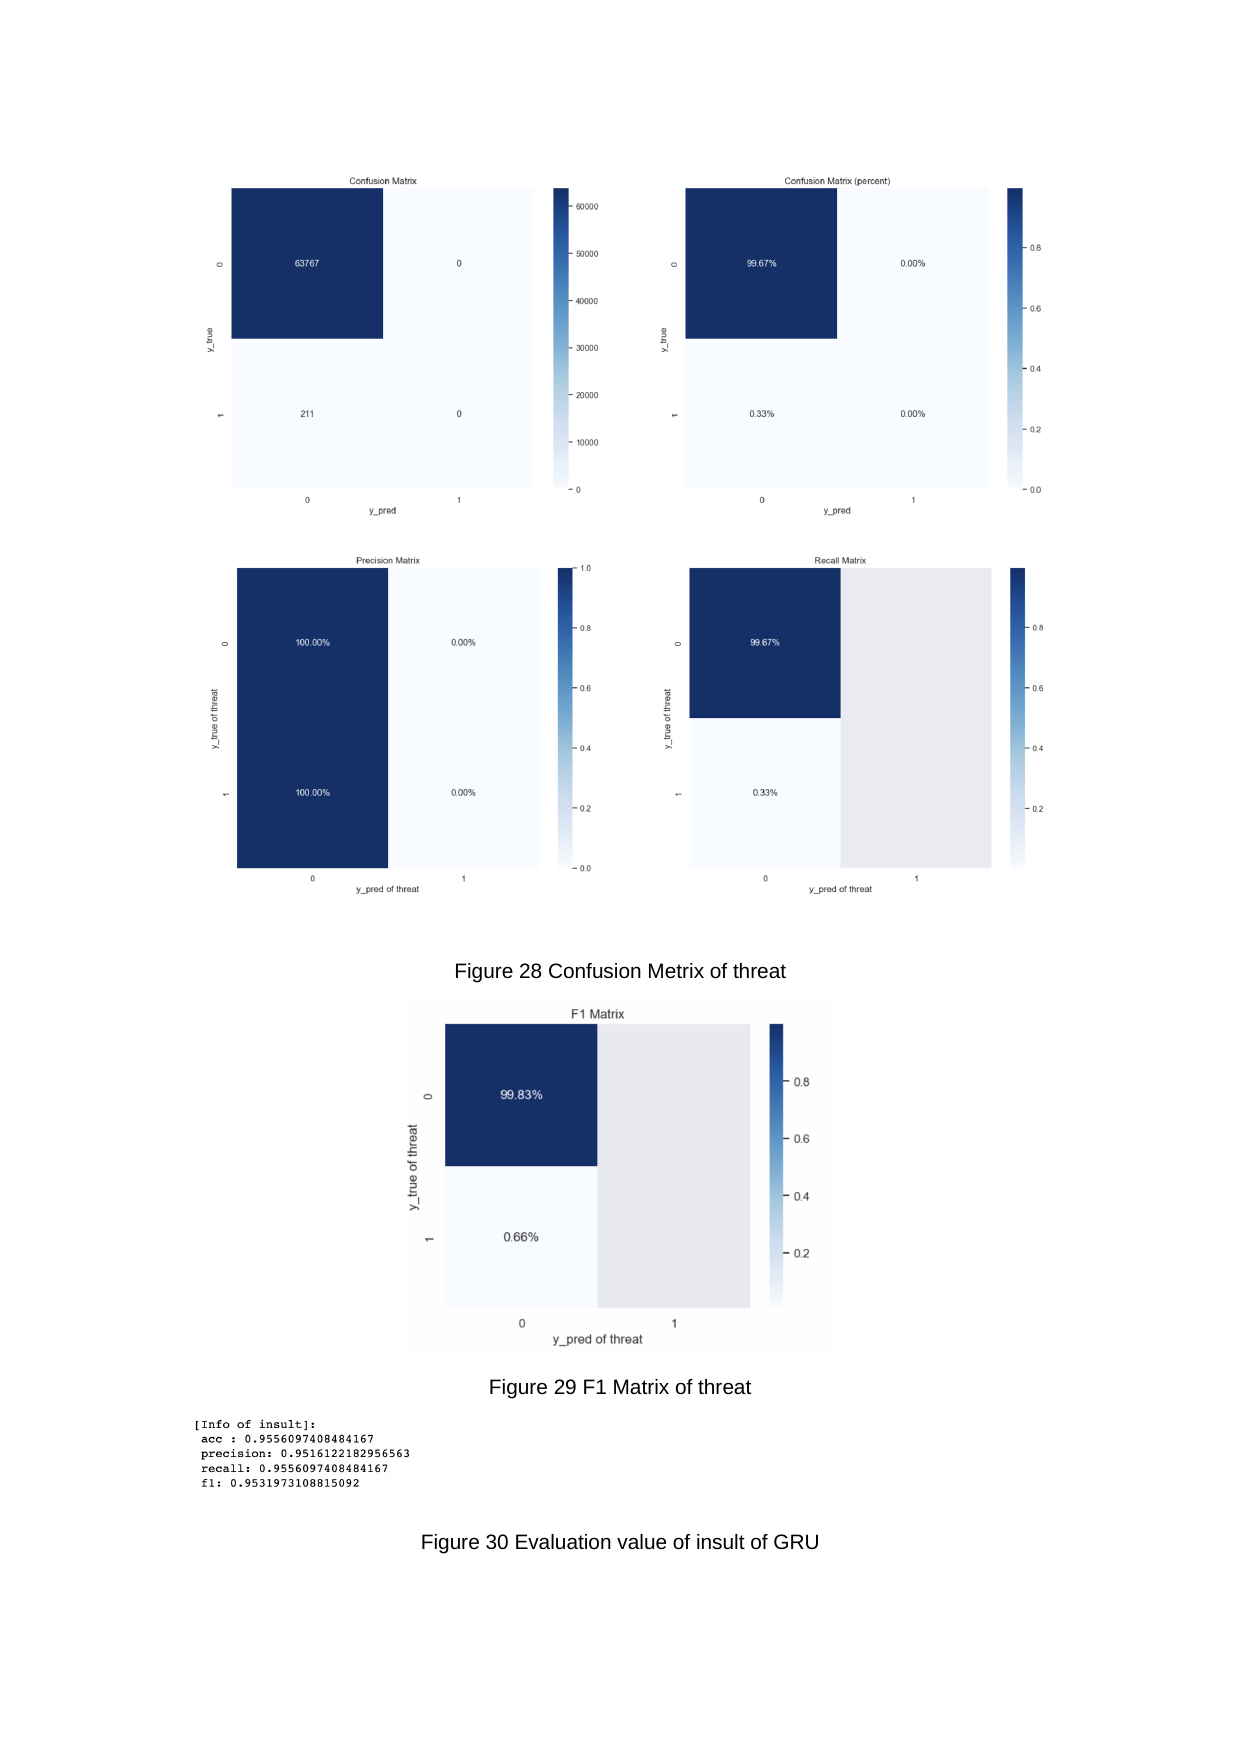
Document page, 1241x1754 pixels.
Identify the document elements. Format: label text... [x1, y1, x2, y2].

picture [407, 999, 834, 1354]
picture [187, 1414, 1053, 1496]
picture [187, 162, 1057, 914]
